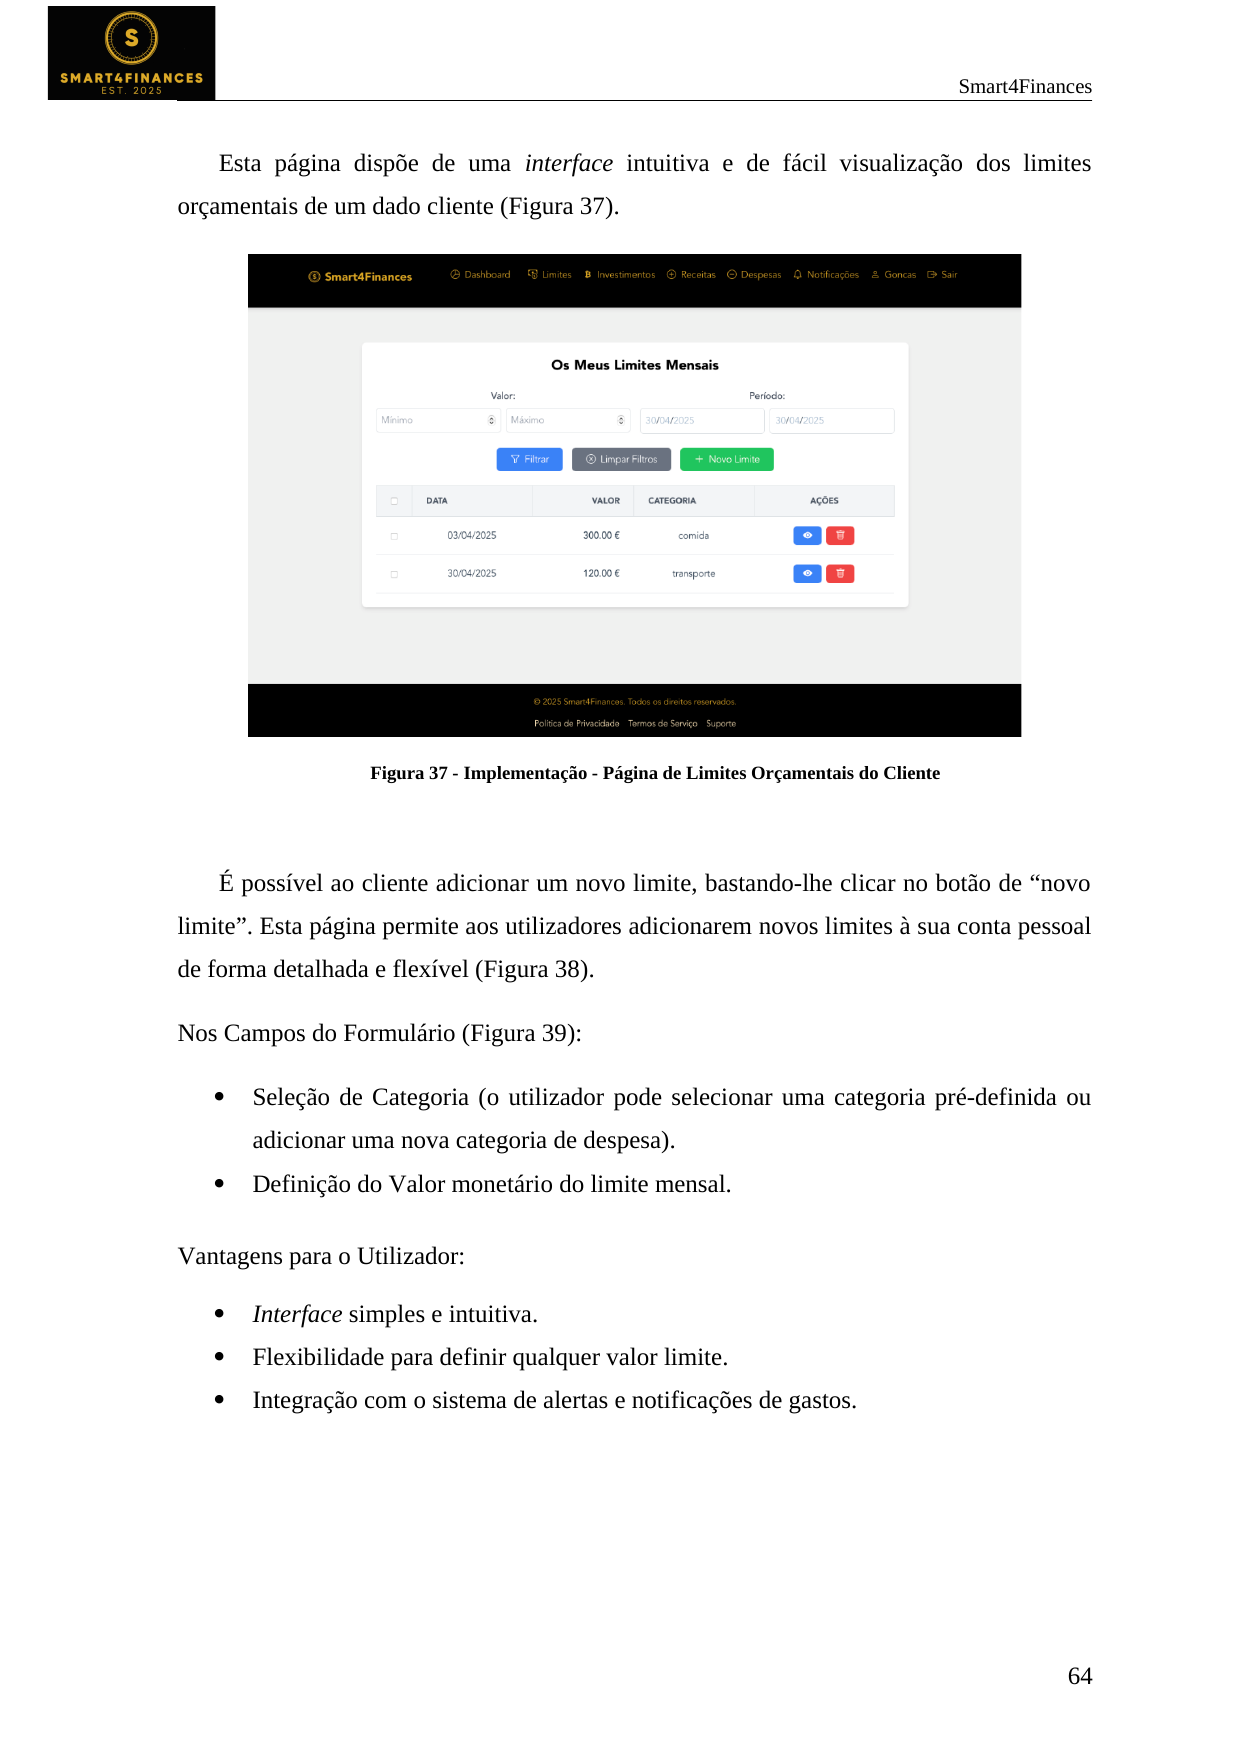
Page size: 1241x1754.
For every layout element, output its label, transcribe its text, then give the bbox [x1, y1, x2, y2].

picture [248, 254, 1022, 737]
list Seleção de Categoria (o utilizador pode selecionar uma categoria pré-definida ou adicionar uma nova categoria de despesa). [215, 1082, 1092, 1154]
list Integração com o sistema de alertas e notificações de gastos. [215, 1385, 1092, 1414]
text Figura 37 - Implementação - Página de Limites Orçamentais do Cliente [177, 762, 1092, 783]
text Esta página dispõe de uma interface intuitiva e de fácil visualização dos limites orçamentais de um dado cliente (Figura 37). [177, 148, 1092, 219]
text Vantagens para o Utilizador: [177, 1241, 1092, 1270]
text É possível ao cliente adicionar um novo limite, bastando-lhe clicar no botão de “novo limite”. Esta página permite aos utilizadores adicionarem novos limites à sua conta pessoal de forma detalhada e flexível (Figura 38). [177, 868, 1092, 983]
list Definição do Valor monetário do limite mensal. [215, 1169, 1092, 1197]
list Interface simples e intuitiva. [215, 1299, 1092, 1328]
list Flexibilidade para definir qualquer valor limite. [215, 1342, 1092, 1371]
picture [47, 6, 216, 100]
text Nos Campos do Formulário (Figura 39): [177, 1018, 1092, 1047]
